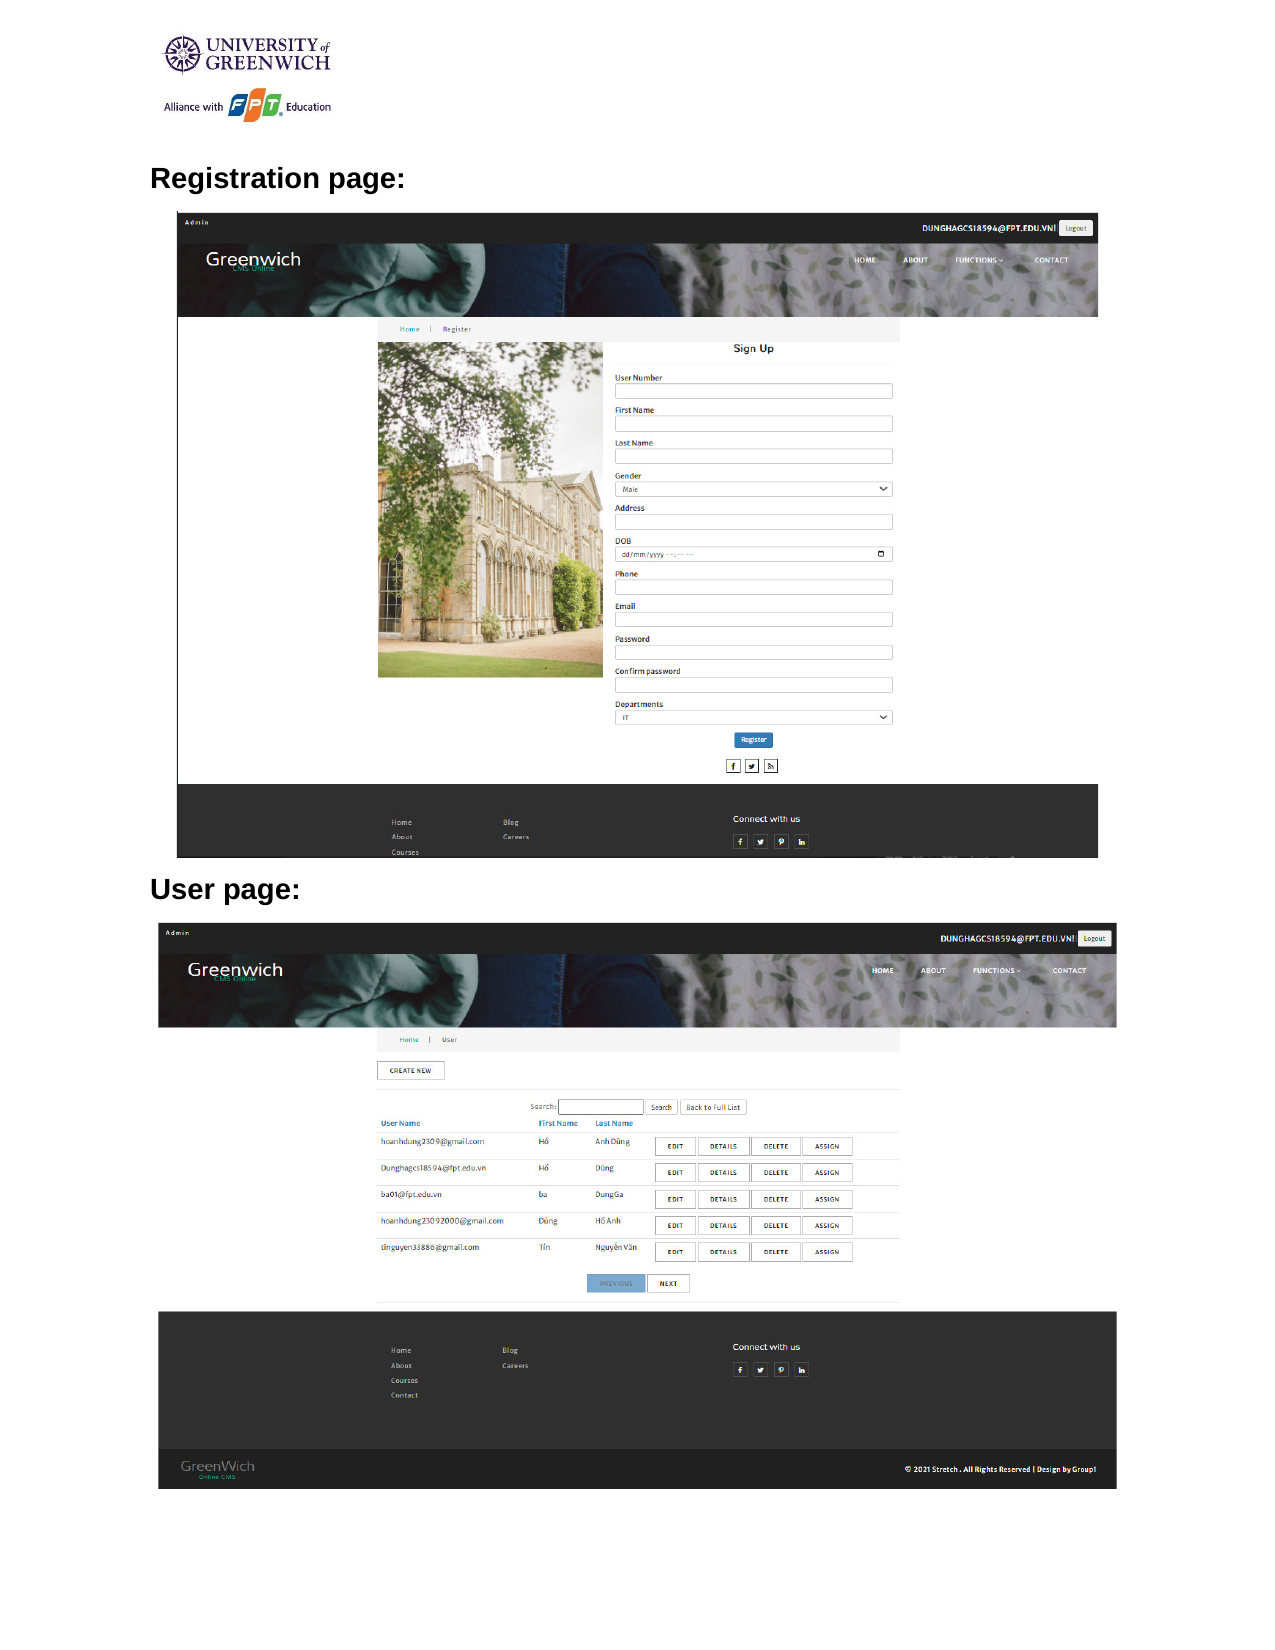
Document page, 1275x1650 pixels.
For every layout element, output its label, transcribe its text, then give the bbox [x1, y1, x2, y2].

picture [176, 211, 1099, 858]
picture [150, 21, 343, 133]
picture [158, 922, 1117, 1489]
text User page: [150, 872, 1125, 906]
text Registration page: [150, 161, 1125, 195]
